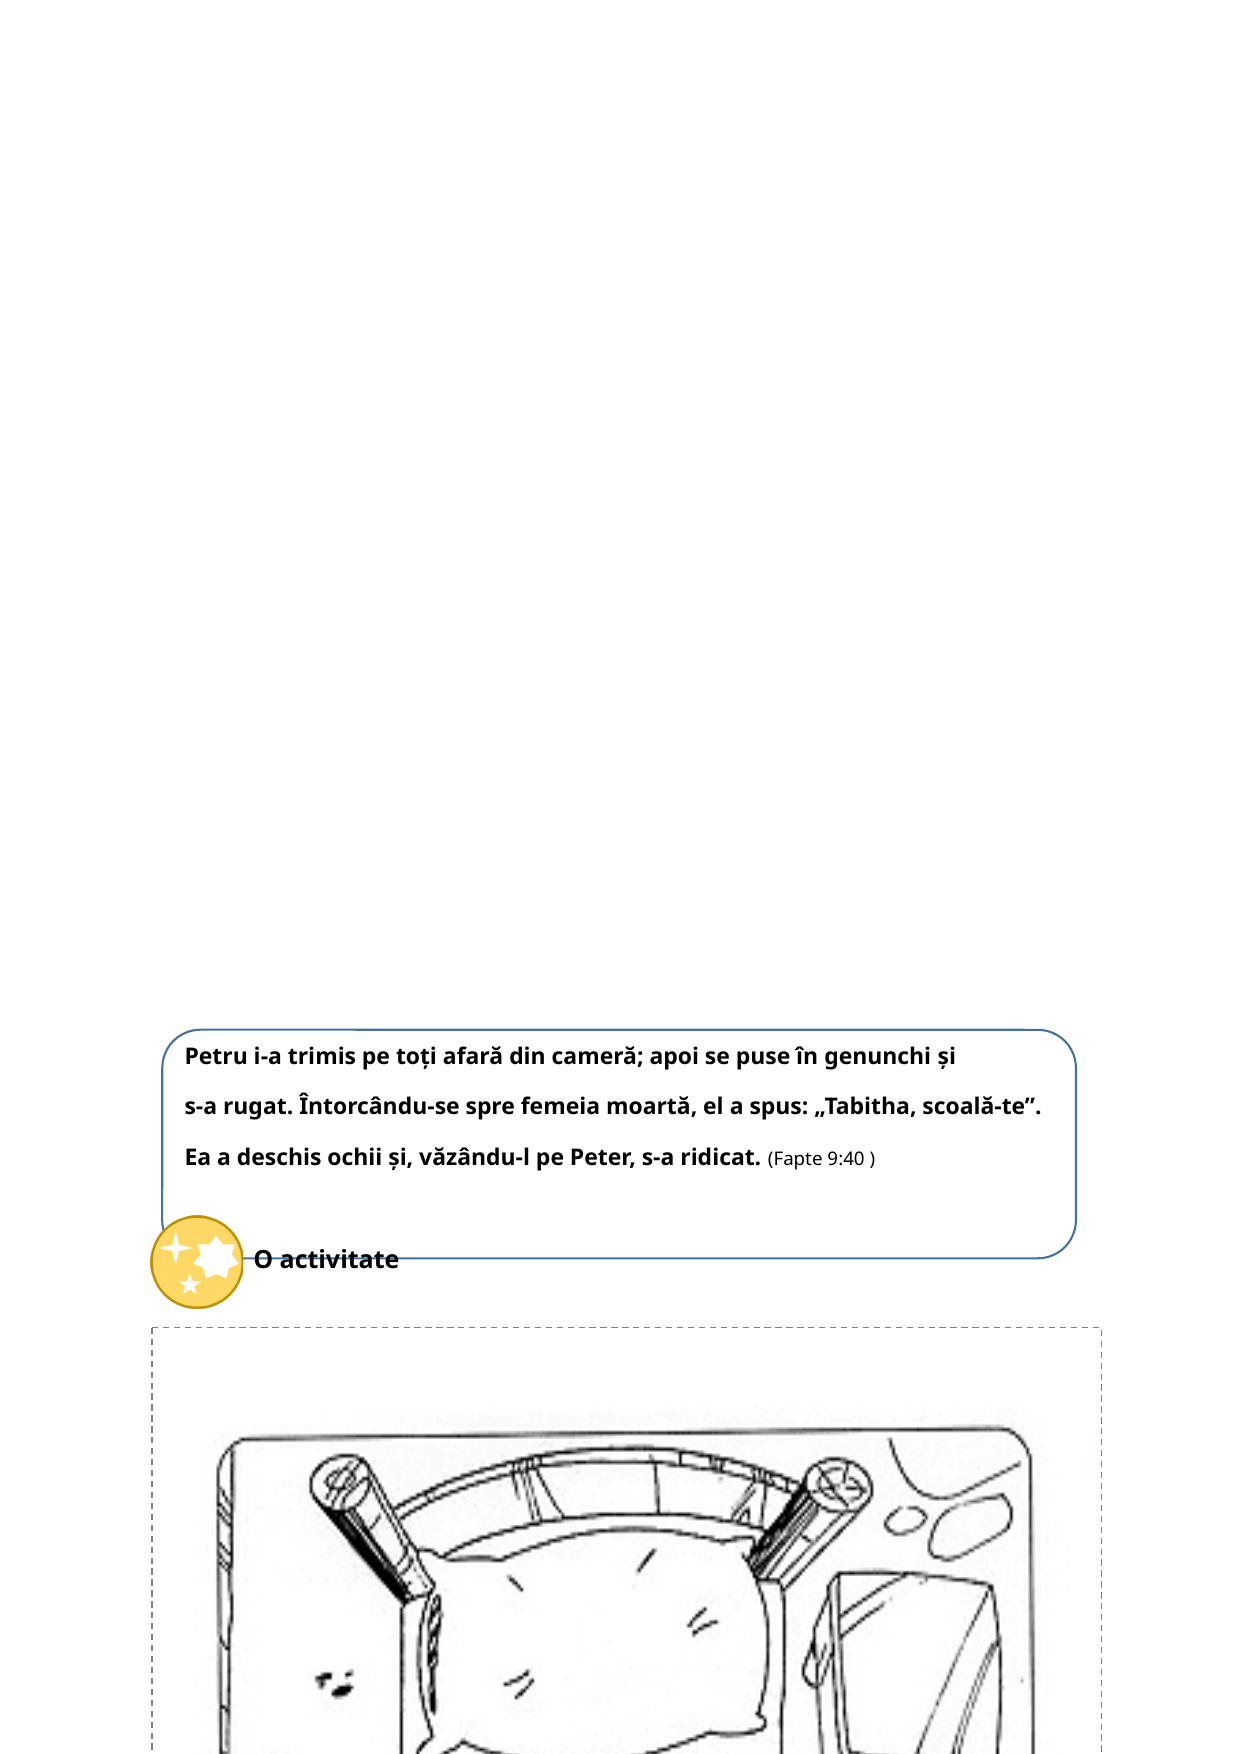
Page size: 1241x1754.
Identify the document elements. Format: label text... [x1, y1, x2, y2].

text O activitate [244, 1241, 1090, 1275]
text s-a rugat. Întorcându-se spre femeia moartă, el a spus: „Tabitha, scoală-te”. [150, 1090, 1090, 1121]
picture [150, 1215, 244, 1309]
text Ea a deschis ochii și, văzându-l pe Peter, s-a ridicat. (Fapte 9:40 ) [150, 1141, 1090, 1172]
text Petru i-a trimis pe toți afară din cameră; apoi se puse în genunchi şi [150, 1040, 1090, 1071]
picture [152, 1328, 1101, 1754]
